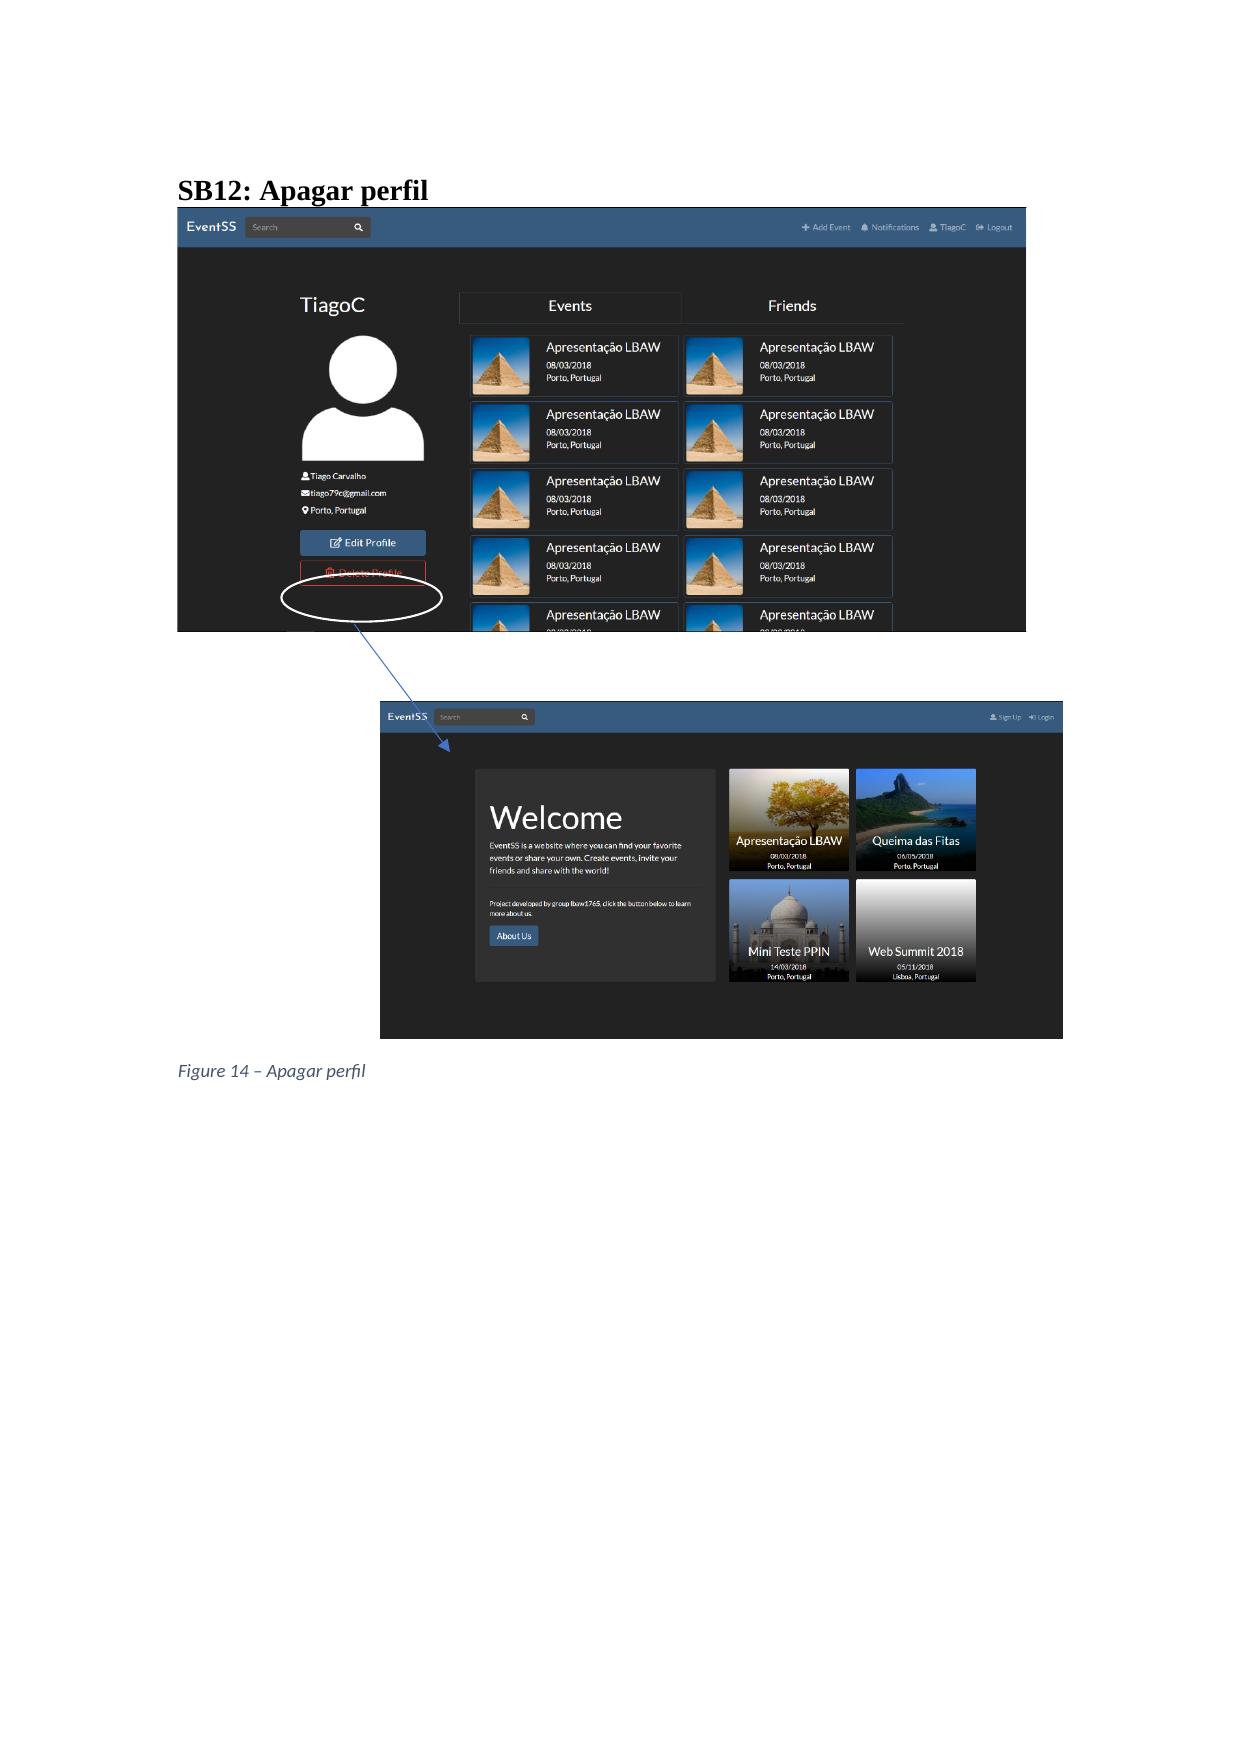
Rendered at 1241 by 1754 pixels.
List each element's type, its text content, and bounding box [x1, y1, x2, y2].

picture [177, 207, 1027, 632]
picture [380, 701, 1063, 1039]
picture [283, 575, 440, 620]
text SB12: Apagar perfil [177, 173, 1063, 206]
